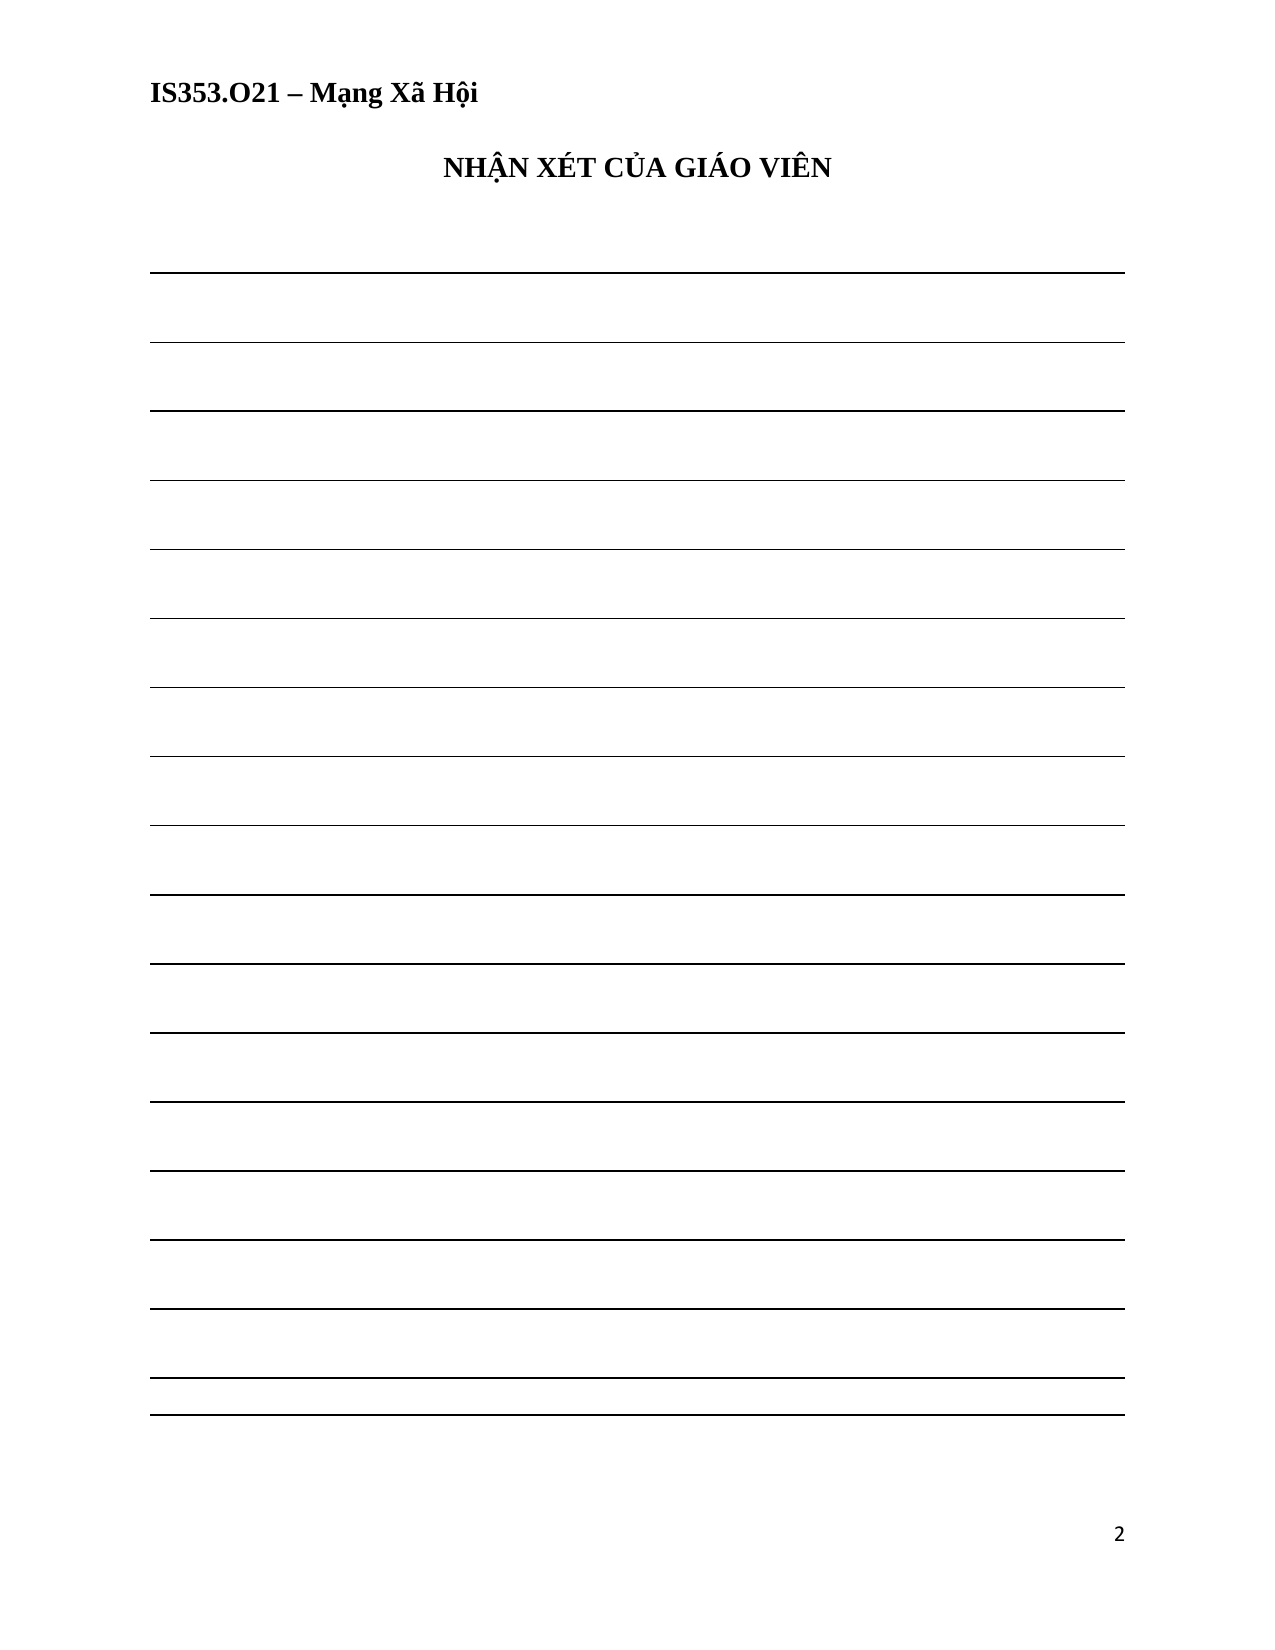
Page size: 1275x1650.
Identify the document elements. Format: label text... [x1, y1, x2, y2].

text NHẬN XÉT CỦA GIÁO VIÊN [150, 150, 1125, 183]
